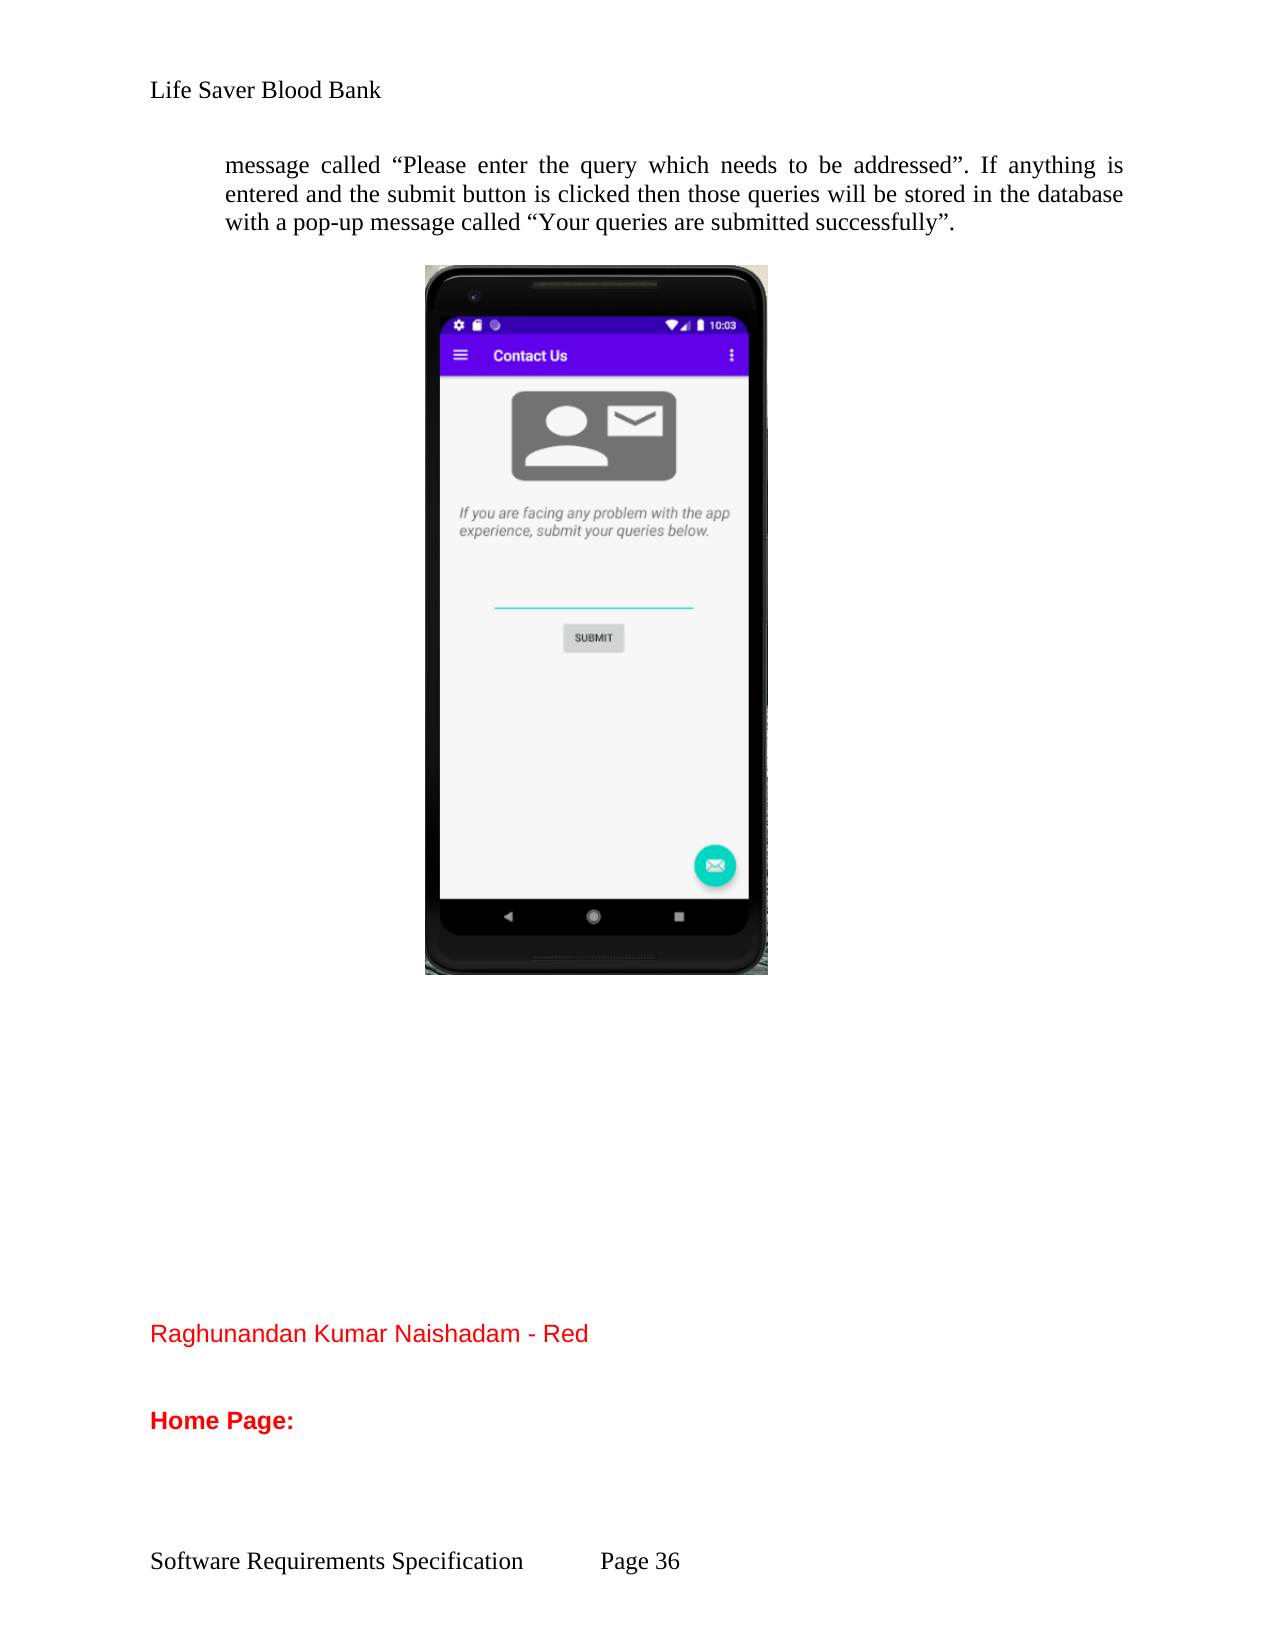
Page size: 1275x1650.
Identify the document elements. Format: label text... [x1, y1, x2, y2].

text Raghunandan Kumar Naishadam - Red [150, 1319, 1125, 1348]
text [225, 150, 1125, 236]
text Home Page: [150, 1406, 1125, 1434]
picture [425, 265, 768, 975]
